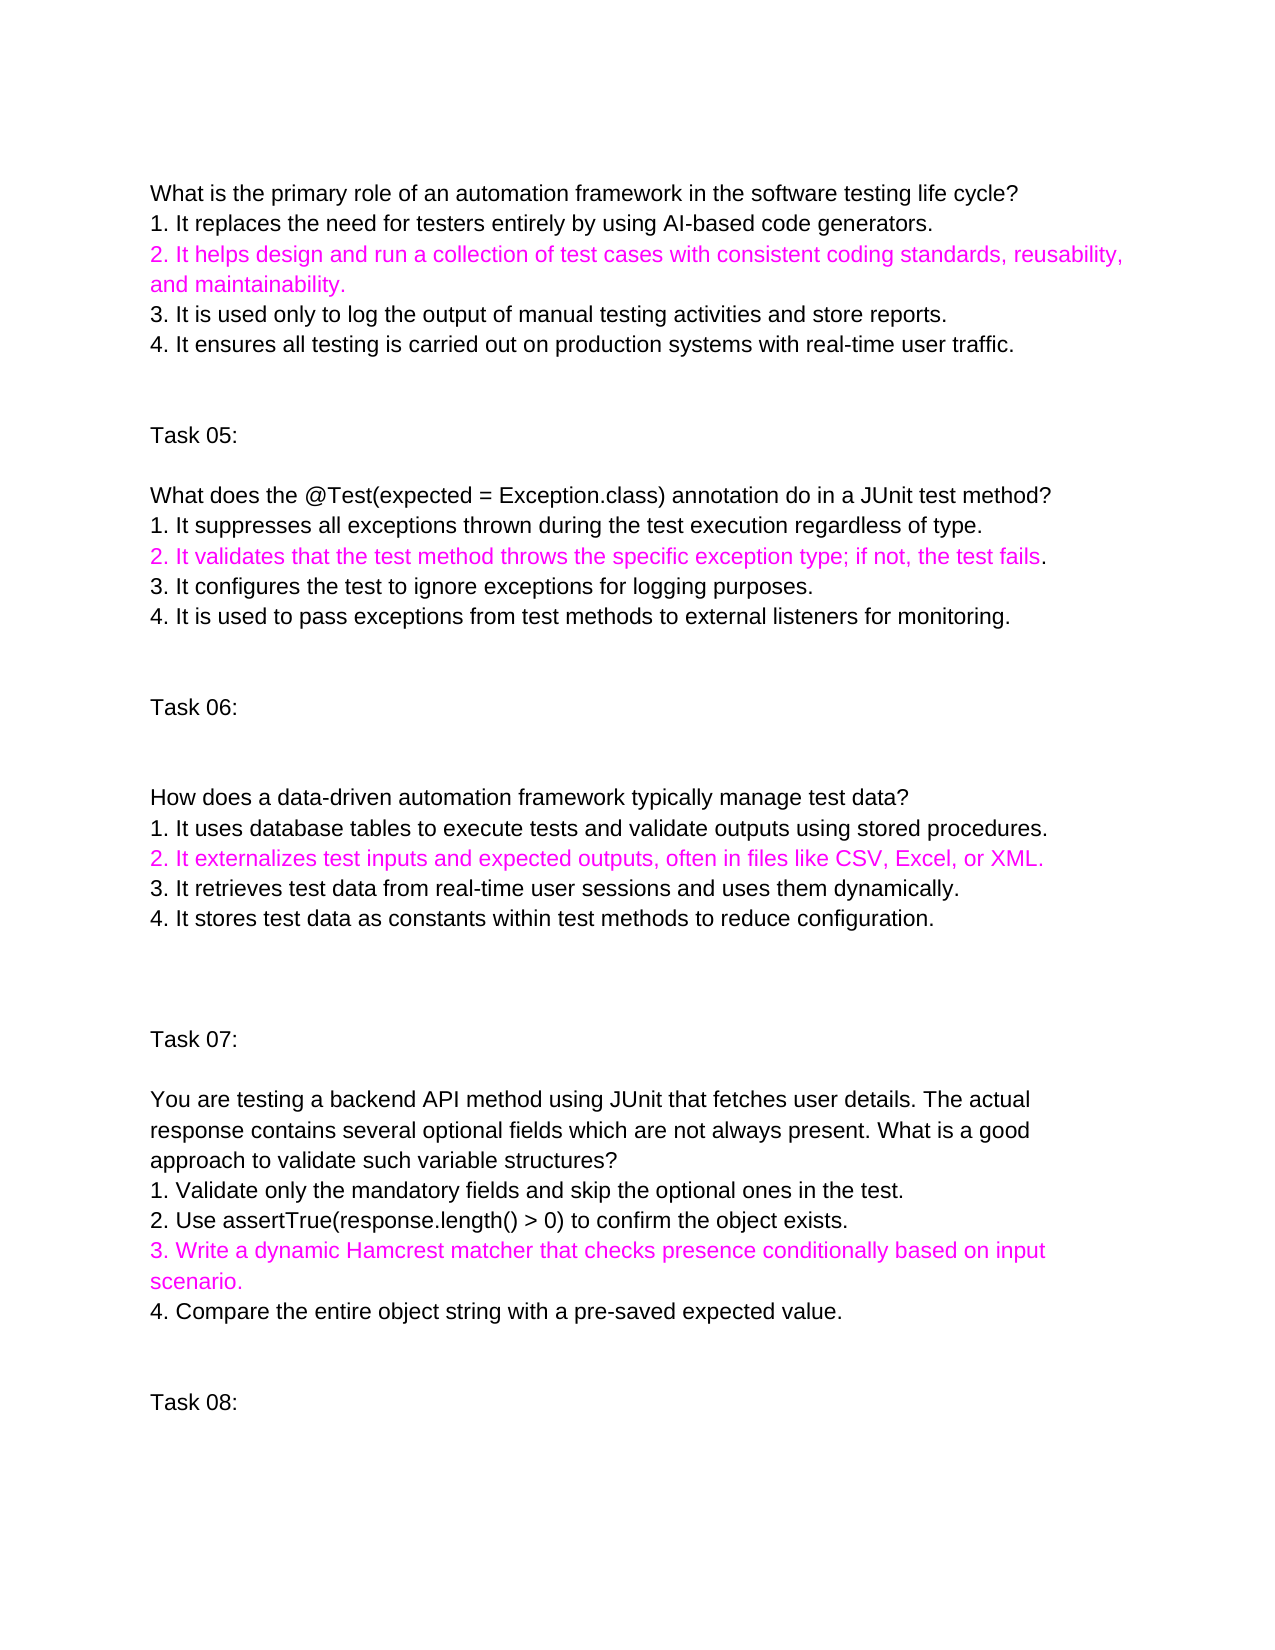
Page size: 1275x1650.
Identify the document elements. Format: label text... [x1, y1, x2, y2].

text You are testing a backend API method using JUnit that fetches user details. The actual response contains several optional fields which are not always present. What is a good approach to validate such variable structures? [150, 1086, 1125, 1173]
text 2. Use assertTrue(response.length() > 0) to confirm the object exists. [150, 1207, 1125, 1234]
text How does a data-driven automation framework typically manage test data? [150, 784, 1125, 811]
text 1. It suppresses all exceptions thrown during the test execution regardless of type. [150, 512, 1125, 539]
text Task 07: [150, 1026, 1125, 1052]
text 3. Write a dynamic Hamcrest matcher that checks presence conditionally based on input scenario. [150, 1237, 1125, 1294]
text What does the @Test(expected = Exception.class) annotation do in a JUnit test method? [150, 482, 1125, 509]
text Task 06: [150, 694, 1125, 720]
text 1. Validate only the mandatory fields and skip the optional ones in the test. [150, 1177, 1125, 1203]
text 3. It is used only to log the output of manual testing activities and store reports. [150, 301, 1125, 327]
text 2. It validates that the test method throws the specific exception type; if not, the test fails. [150, 543, 1125, 569]
text 3. It retrieves test data from real-time user sessions and uses them dynamically. [150, 875, 1125, 901]
text 1. It uses database tables to execute tests and validate outputs using stored procedures. [150, 814, 1125, 841]
text 4. It ensures all testing is carried out on production systems with real-time user traffic. [150, 331, 1125, 358]
text 3. It configures the test to ignore exceptions for logging purposes. [150, 573, 1125, 599]
text 2. It externalizes test inputs and expected outputs, often in files like CSV, Excel, or XML. [150, 845, 1125, 871]
text 4. It is used to pass exceptions from test methods to external listeners for monitoring. [150, 603, 1125, 629]
text 2. It helps design and run a collection of test cases with consistent coding standards, reusability, and maintainability. [150, 241, 1125, 297]
text Task 05: [150, 422, 1125, 448]
text 4. It stores test data as constants within test methods to reduce configuration. [150, 905, 1125, 932]
text What is the primary role of an automation framework in the software testing life cycle? [150, 180, 1125, 207]
text 1. It replaces the need for testers entirely by using AI-based code generators. [150, 210, 1125, 237]
text Task 08: [150, 1388, 1125, 1415]
text 4. Compare the entire object string with a pre-saved expected value. [150, 1298, 1125, 1324]
